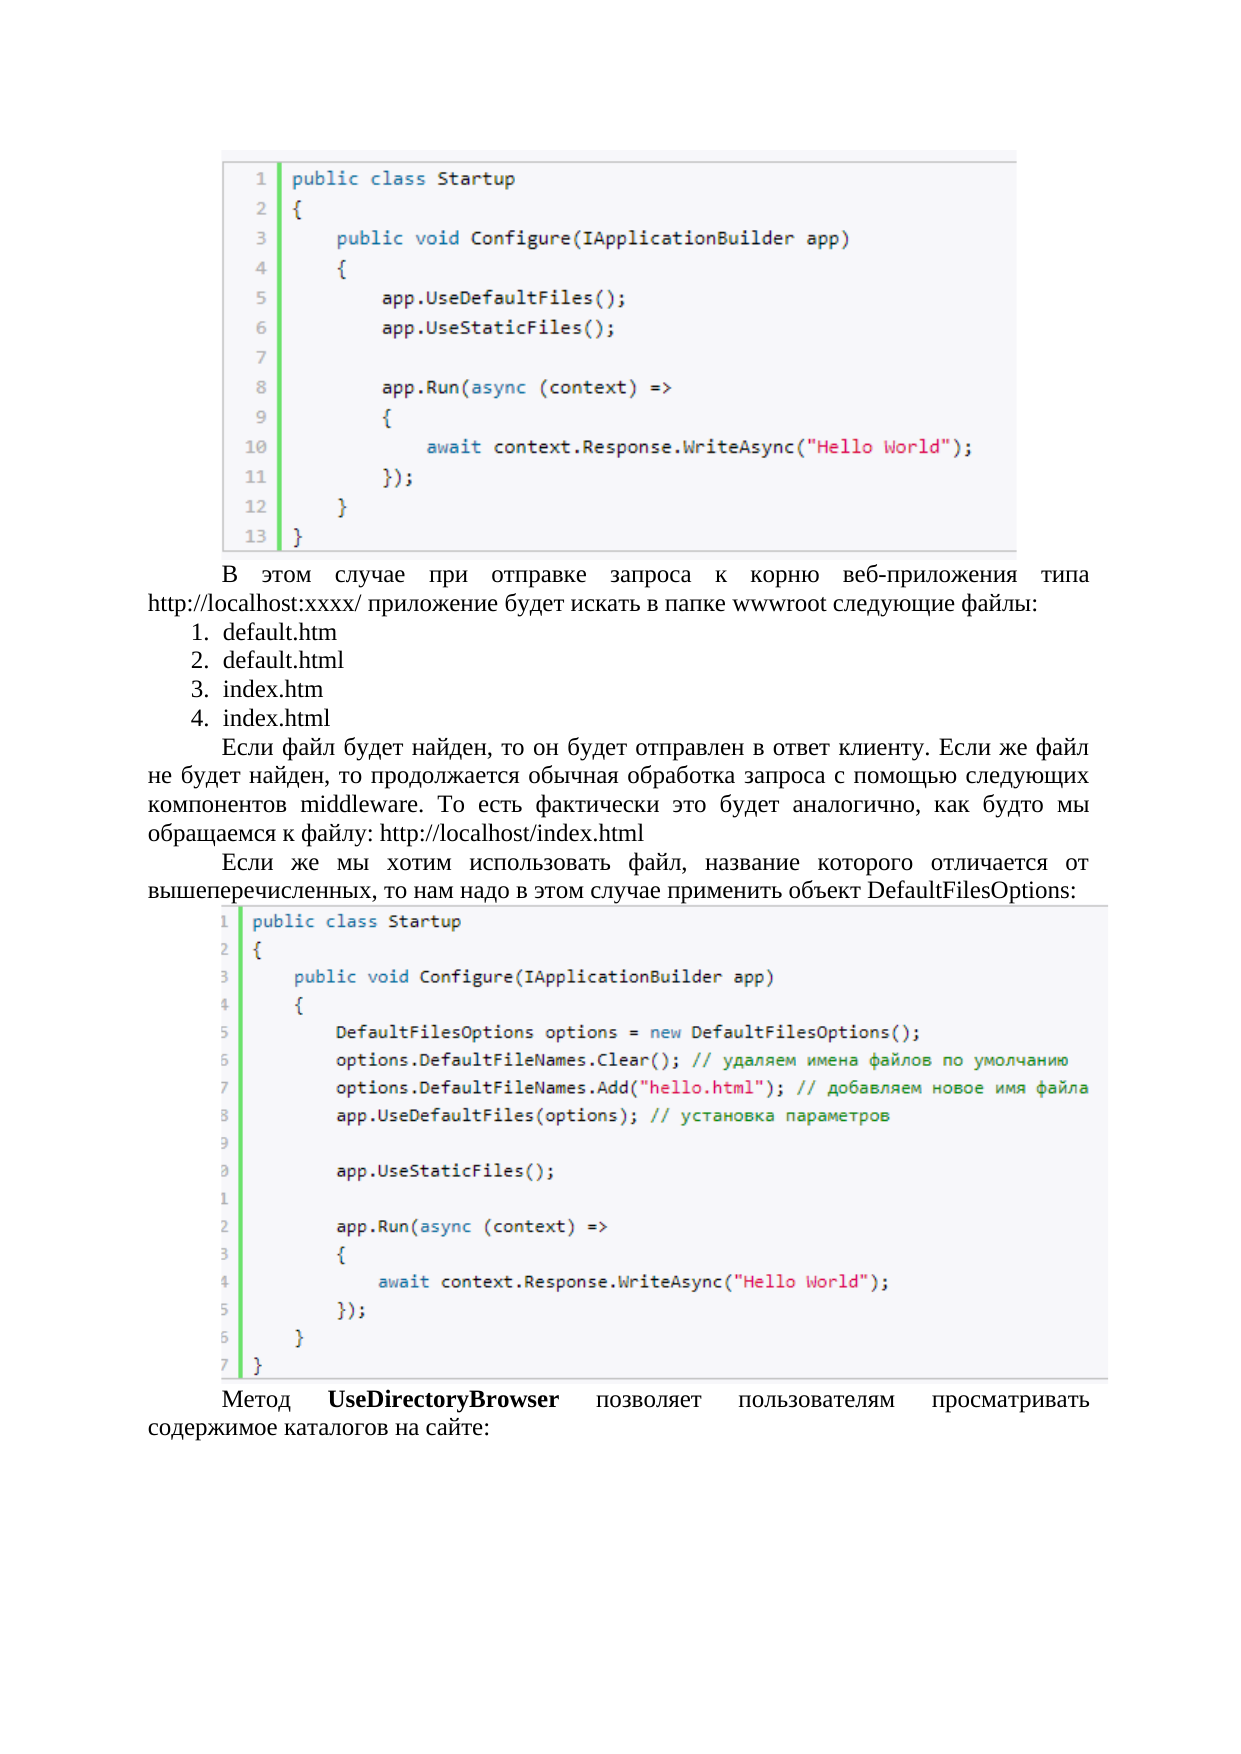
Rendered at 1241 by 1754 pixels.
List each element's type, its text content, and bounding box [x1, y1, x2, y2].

picture [221, 150, 1017, 560]
text Если же мы хотим использовать файл, название которого отличается от вышеперечисленных, то нам надо в этом случае применить объект DefaultFilesOptions: [148, 847, 1090, 904]
list index.html [148, 703, 1090, 732]
text Метод UseDirectoryBrowser позволяет пользователям просматривать содержимое каталогов на сайте: [148, 1384, 1090, 1441]
text В этом случае при отправке запроса к корню веб-приложения типа http://localhost:xxxx/ приложение будет искать в папке wwwroot следующие файлы: [148, 559, 1090, 617]
list index.htm [148, 674, 1090, 703]
picture [221, 904, 1109, 1384]
list default.html [148, 646, 1090, 674]
list default.htm [148, 617, 1090, 646]
text Если файл будет найден, то он будет отправлен в ответ клиенту. Если же файл не будет найден, то продолжается обычная обработка запроса с помощью следующих компонентов middleware. То есть фактически это будет аналогично, как будто мы обращаемся к файлу: http://localhost/index.html [148, 732, 1090, 847]
